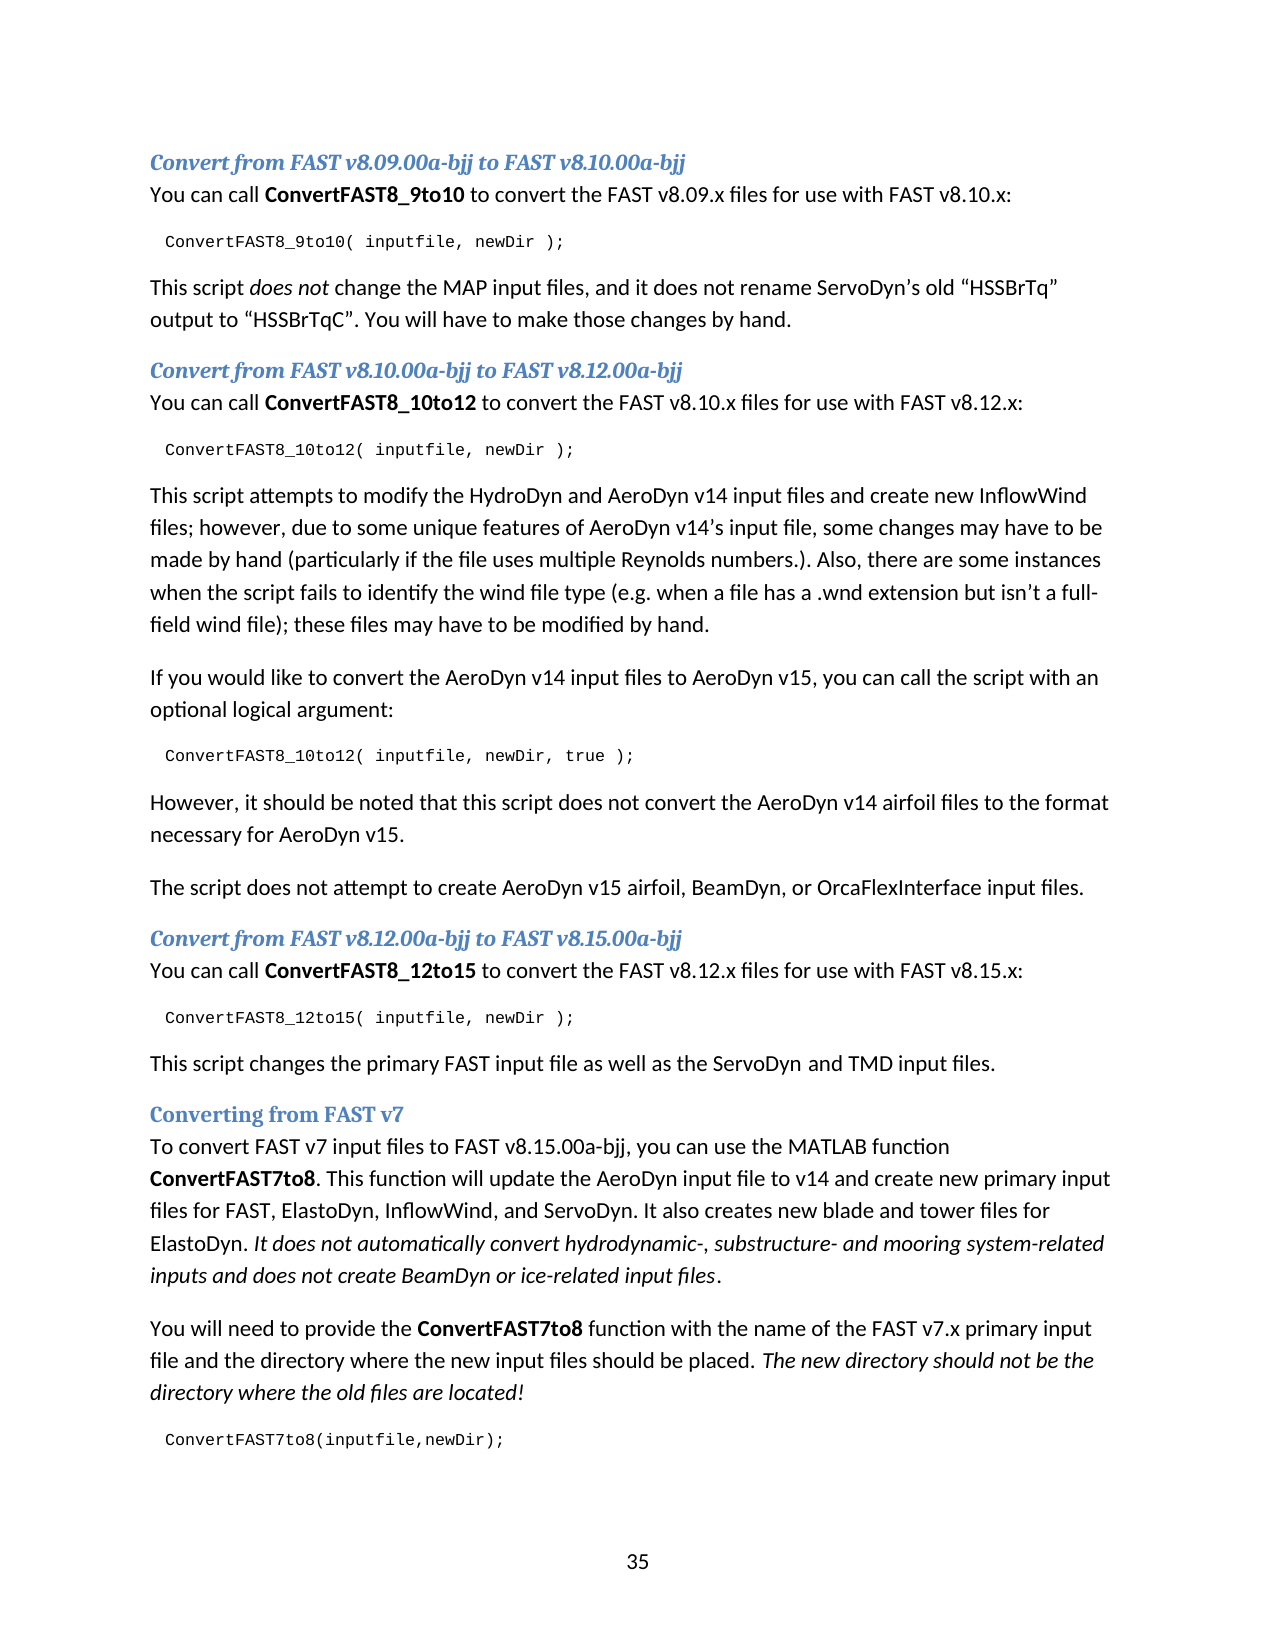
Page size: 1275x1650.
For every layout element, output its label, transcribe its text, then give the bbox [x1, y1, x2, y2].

text To convert FAST v7 input files to FAST v8.15.00a-bjj, you can use the MATLAB function ConvertFAST7to8. This function will update the AeroDyn input file to v14 and create new primary input files for FAST, ElastoDyn, InflowWind, and ServoDyn. It also creates new blade and tower files for ElastoDyn. It does not automatically convert hydrodynamic-, substructure- and mooring system-related inputs and does not create BeamDyn or ice-related input files. [150, 1132, 1125, 1289]
text The script does not attempt to create AeroDyn v15 airfoil, BeamDyn, or OrcaFlexInterface input files. [150, 873, 1125, 901]
text However, it should be noted that this script does not convert the AeroDyn v14 airfoil files to the format necessary for AeroDyn v15. [150, 788, 1125, 848]
subtitle Convert from FAST v8.12.00a-bjj to FAST v8.15.00a-bjj [150, 926, 1125, 952]
text You will need to provide the ConvertFAST7to8 function with the name of the FAST v7.x primary input file and the directory where the new input files should be placed. The new directory should not be the directory where the old files are located! [150, 1314, 1125, 1406]
text ConvertFAST8_9to10( inputfile, newDir ); [165, 233, 1110, 252]
text You can call ConvertFAST8_12to15 to convert the FAST v8.12.x files for use with FAST v8.15.x: [150, 956, 1125, 984]
subtitle Convert from FAST v8.10.00a-bjj to FAST v8.12.00a-bjj [150, 358, 1125, 384]
text ConvertFAST8_12to15( inputfile, newDir ); [165, 1009, 1110, 1028]
text ConvertFAST8_10to12( inputfile, newDir, true ); [165, 748, 1110, 767]
text This script attempts to modify the HydroDyn and AeroDyn v14 input files and create new InflowWind files; however, due to some unique features of AeroDyn v14’s input file, some changes may have to be made by hand (particularly if the file uses multiple Reynolds numbers.). Also, there are some instances when the script fails to identify the wind file type (e.g. when a file has a .wnd extension but isn’t a full-field wind file); these files may have to be modified by hand. [150, 481, 1125, 638]
text ConvertFAST7to8(inputfile,newDir); [165, 1431, 1110, 1450]
text You can call ConvertFAST8_10to12 to convert the FAST v8.10.x files for use with FAST v8.12.x: [150, 388, 1125, 416]
text ConvertFAST8_10to12( inputfile, newDir ); [165, 441, 1110, 460]
text This script does not change the MAP input files, and it does not rename ServoDyn’s old “HSSBrTq” output to “HSSBrTqC”. You will have to make those changes by hand. [150, 273, 1125, 333]
text You can call ConvertFAST8_9to10 to convert the FAST v8.09.x files for use with FAST v8.10.x: [150, 180, 1125, 208]
text If you would like to convert the AeroDyn v14 input files to AeroDyn v15, you can call the script with an optional logical argument: [150, 663, 1125, 723]
subtitle Convert from FAST v8.09.00a-bjj to FAST v8.10.00a-bjj [150, 150, 1125, 176]
subtitle Converting from FAST v7 [150, 1102, 1125, 1128]
text This script changes the primary FAST input file as well as the ServoDyn and TMD input files. [150, 1049, 1125, 1077]
